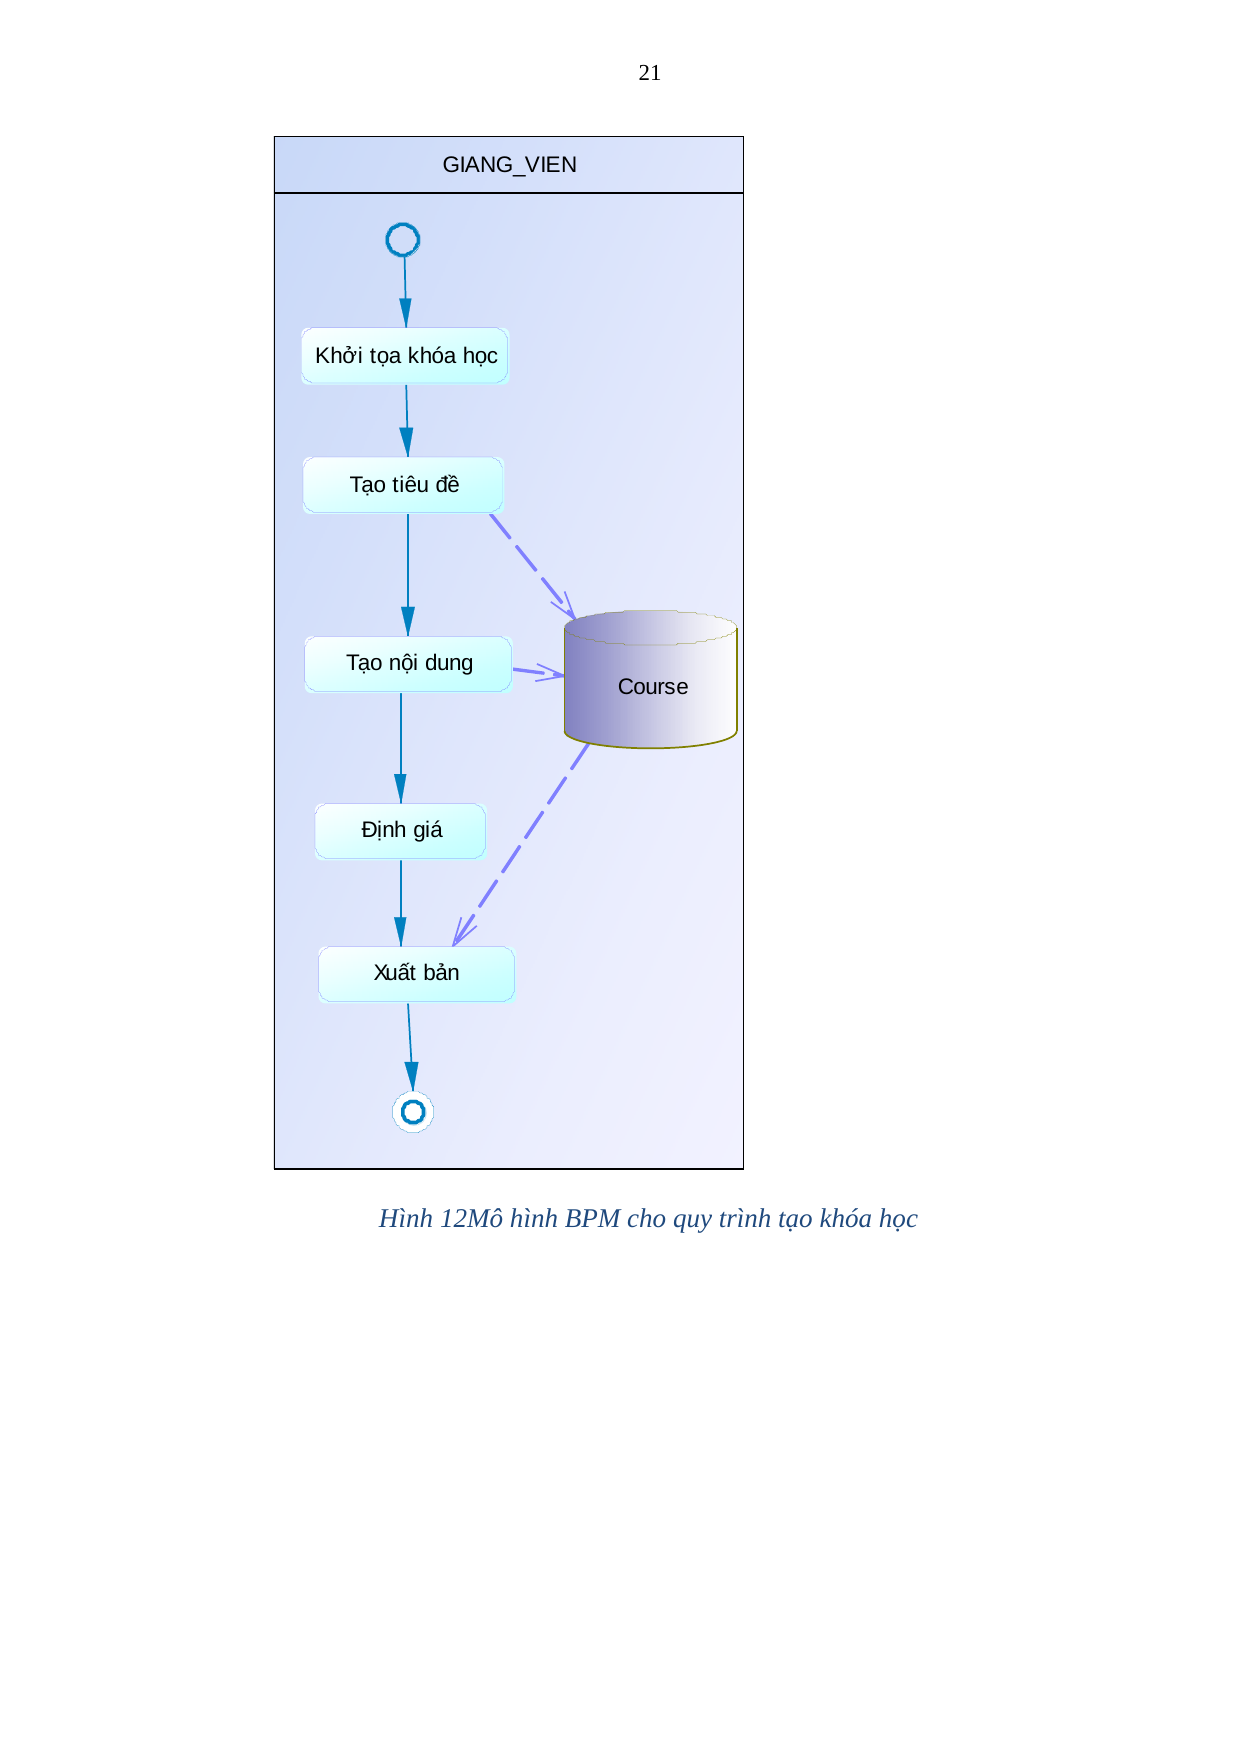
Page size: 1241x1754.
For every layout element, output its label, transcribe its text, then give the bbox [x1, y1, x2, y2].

text Hình 12Mô hình BPM cho quy trình tạo khóa học [177, 1202, 1122, 1233]
picture [392, 1091, 434, 1133]
picture [411, 248, 419, 256]
